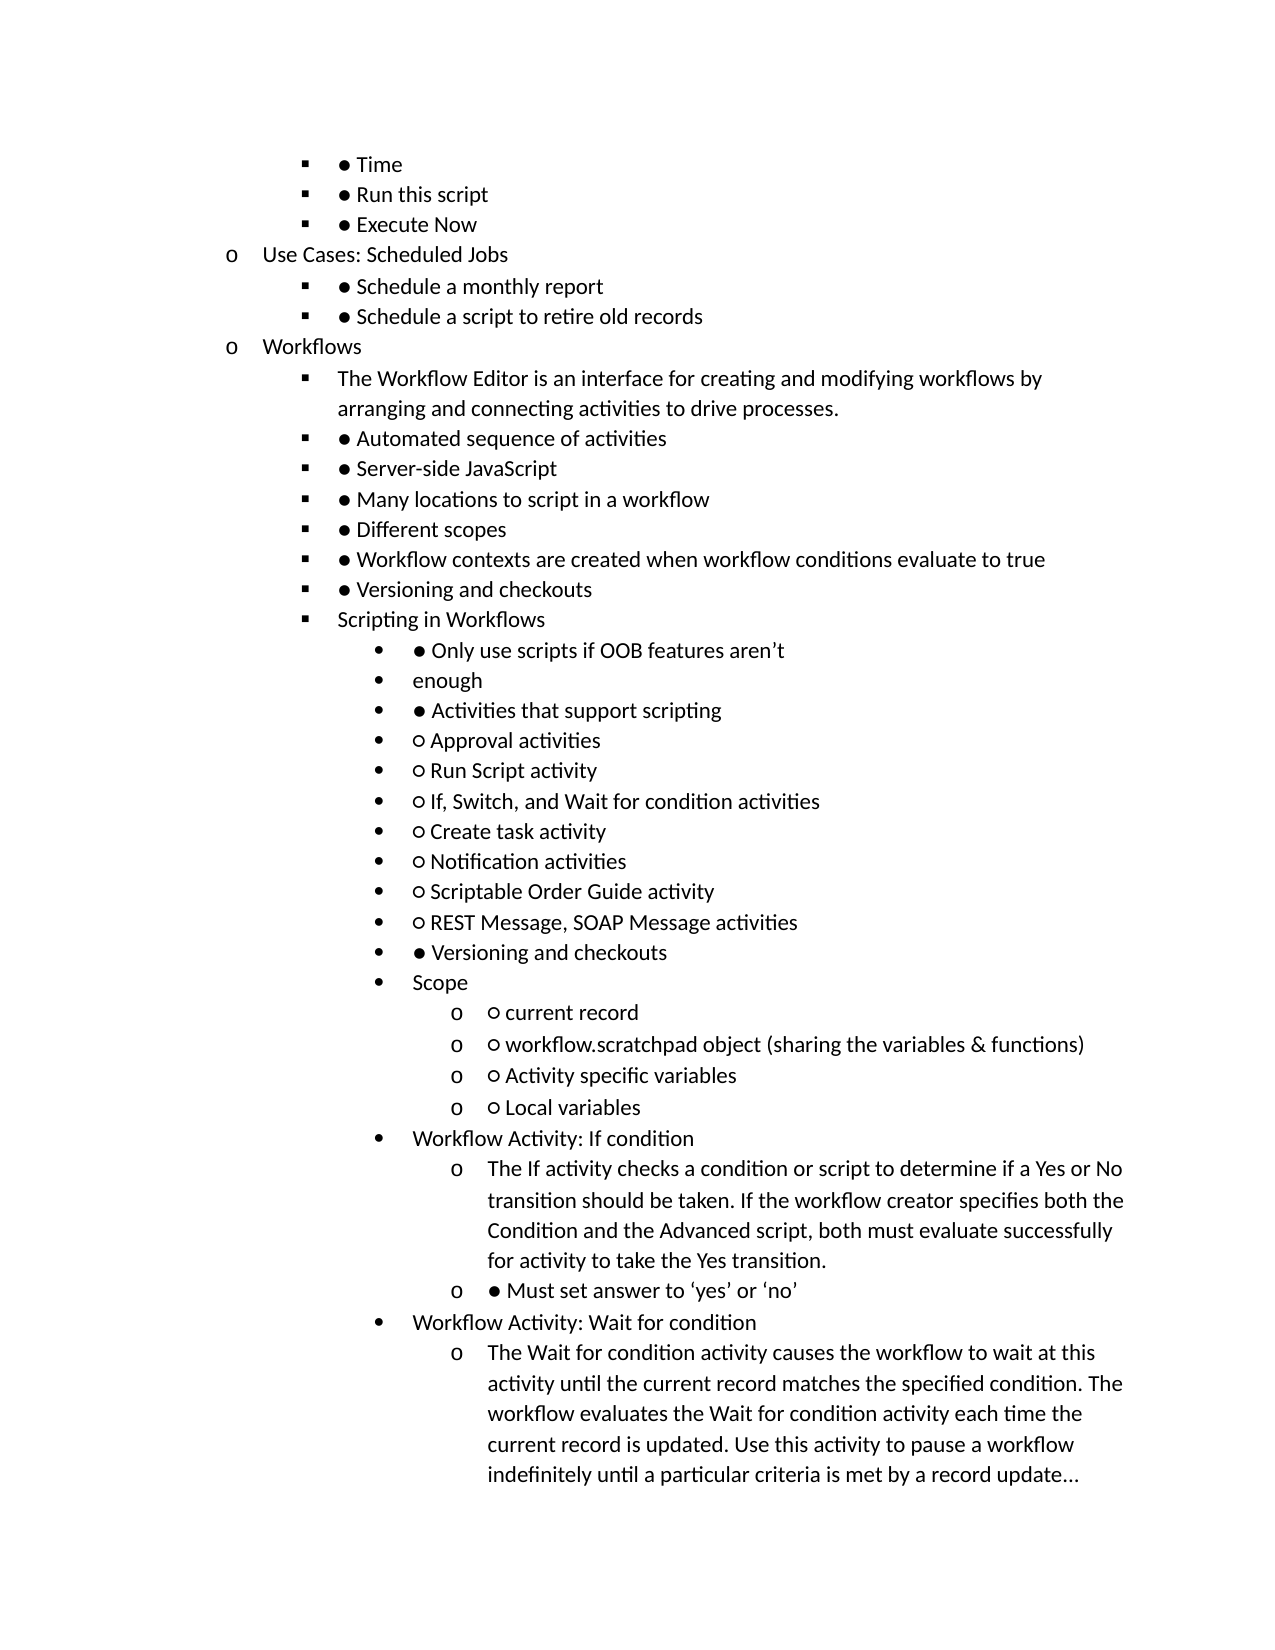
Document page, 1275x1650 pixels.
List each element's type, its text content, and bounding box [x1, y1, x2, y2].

list ● Activities that support scripting [375, 696, 1125, 724]
list ● Workflow contexts are created when workflow conditions evaluate to true [300, 545, 1125, 573]
list ○ Scriptable Order Guide activity [375, 877, 1125, 906]
list ● Schedule a monthly report [300, 272, 1125, 300]
list ● Must set answer to ‘yes’ or ‘no’ [450, 1276, 1125, 1306]
list Workflow Activity: If condition [375, 1124, 1125, 1152]
list ○ Run Script activity [375, 757, 1125, 785]
list ● Server-side JavaScript [300, 454, 1125, 483]
list Workflows [225, 332, 1125, 362]
list ○ Approval activities [375, 726, 1125, 754]
list ● Versioning and checkouts [375, 938, 1125, 966]
list ● Schedule a script to retire old records [300, 302, 1125, 330]
list ● Automated sequence of activities [300, 424, 1125, 452]
list ○ current record [450, 998, 1125, 1027]
list ● Different scopes [300, 515, 1125, 543]
list ○ Local variables [450, 1093, 1125, 1122]
list ○ If, Switch, and Wait for condition activities [375, 787, 1125, 815]
list ● Versioning and checkouts [300, 575, 1125, 603]
list Workflow Activity: Wait for condition [375, 1308, 1125, 1336]
list The Wait for condition activity causes the workflow to wait at this activity until the current record matches the specified condition. The workflow evaluates the Wait for condition activity each time the current record is updated. Use this activity to pause a workflow indefinitely until a particular criteria is met by a record update... [450, 1338, 1125, 1488]
list ○ Create task activity [375, 817, 1125, 845]
list ○ workflow.scratchpad object (sharing the variables & functions) [450, 1030, 1125, 1059]
list ● Time [300, 150, 1125, 178]
list ● Only use scripts if OOB features aren’t [375, 636, 1125, 664]
list enough [375, 666, 1125, 694]
list The If activity checks a condition or script to determine if a Yes or No transition should be taken. If the workflow creator specifies both the Condition and the Advanced script, both must evaluate successfully for activity to take the Yes transition. [450, 1154, 1125, 1274]
list ● Execute Now [300, 210, 1125, 238]
list Use Cases: Scheduled Jobs [225, 241, 1125, 270]
list ○ Notification activities [375, 847, 1125, 875]
list Scripting in Workflows [300, 606, 1125, 634]
list ● Many locations to script in a workflow [300, 485, 1125, 513]
list ● Run this script [300, 180, 1125, 208]
list Scope [375, 968, 1125, 996]
list The Workflow Editor is an interface for creating and modifying workflows by arranging and connecting activities to drive processes. [300, 364, 1125, 422]
list ○ REST Message, SOAP Message activities [375, 908, 1125, 936]
list ○ Activity specific variables [450, 1061, 1125, 1090]
